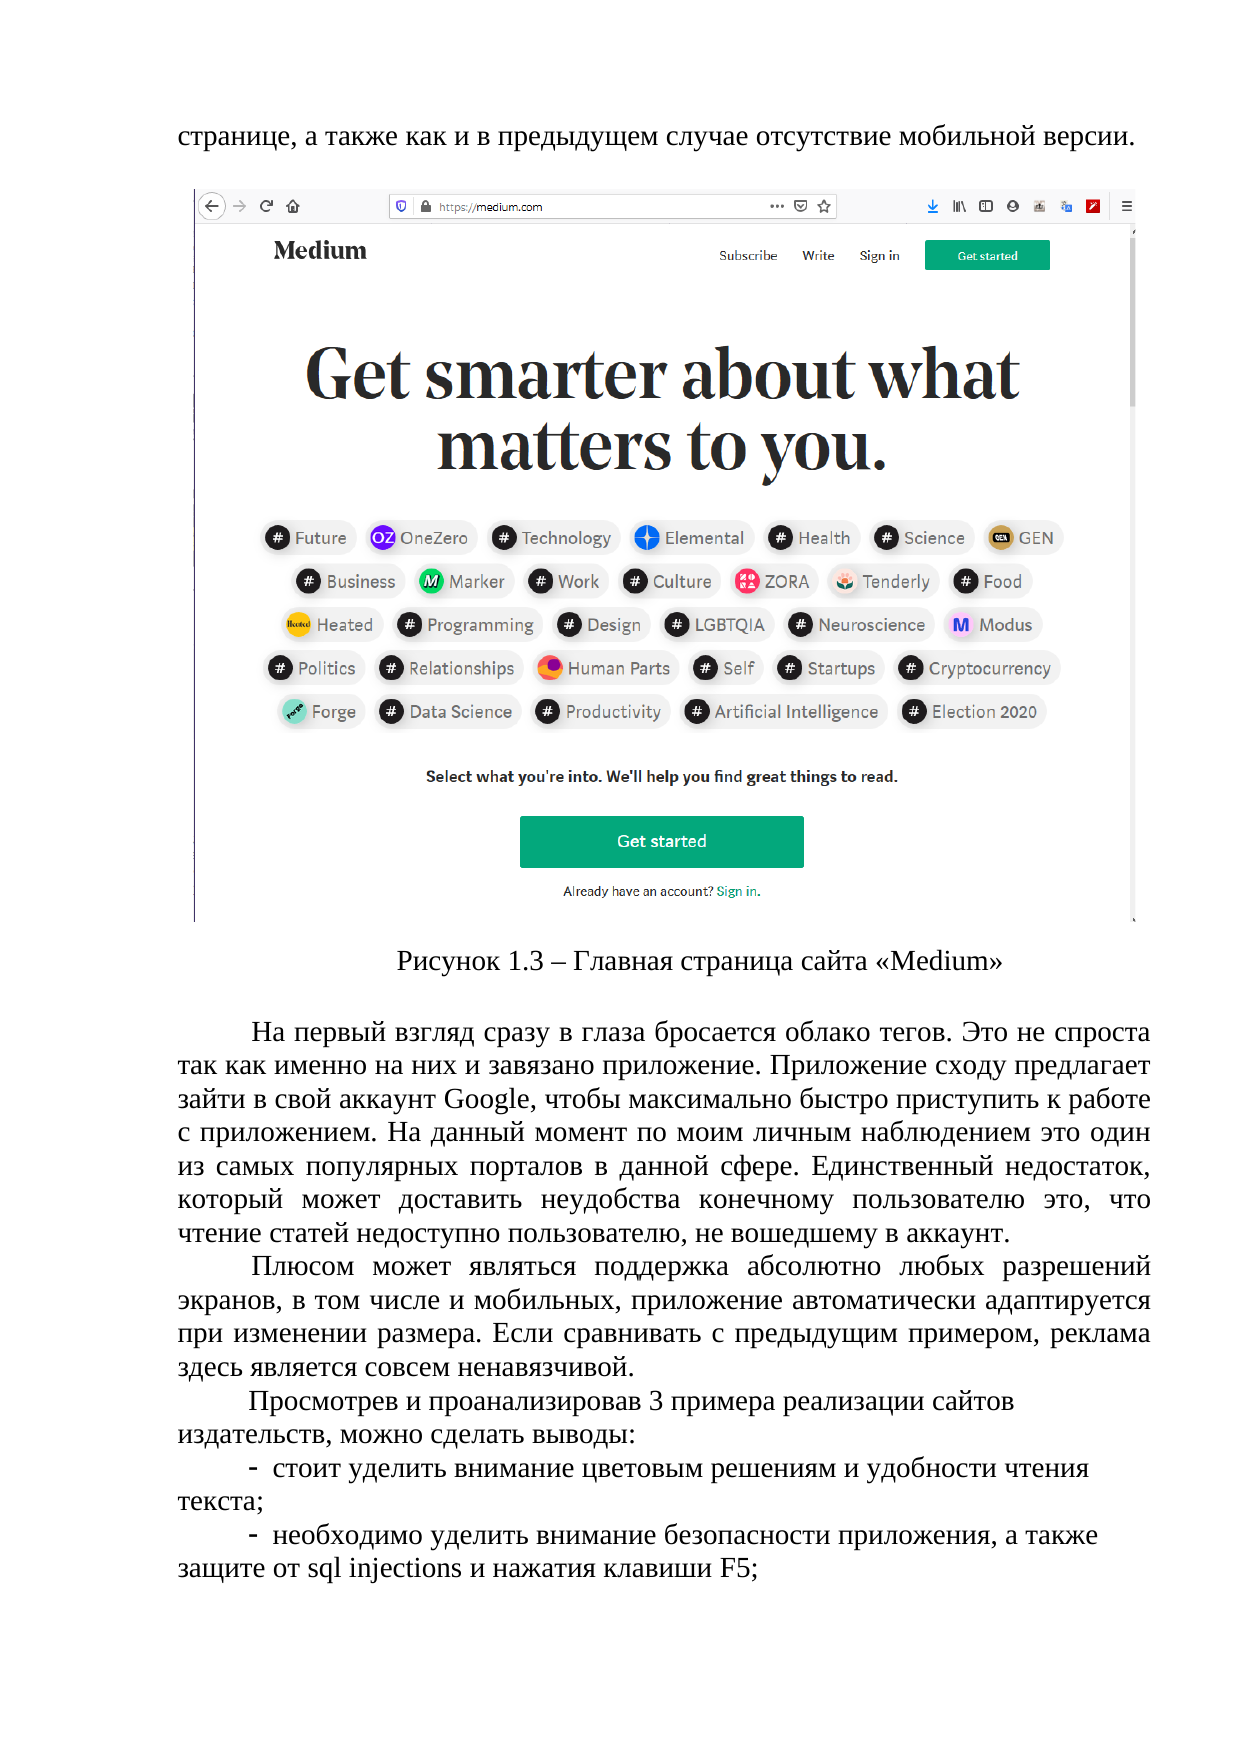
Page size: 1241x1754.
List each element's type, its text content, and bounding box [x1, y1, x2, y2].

list необходимо уделить внимание безопасности приложения, а также защите от sql injections и нажатия клавиши F5; [177, 1517, 1152, 1584]
text Плюсом может являться поддержка абсолютно любых разрешений экранов, в том числе и мобильных, приложение автоматически адаптируется при изменении размера. Если сравнивать с предыдущим примером, реклама здесь является совсем ненавязчивой. [177, 1248, 1152, 1383]
list стоит уделить внимание цветовым решениям и удобности чтения текста; [177, 1450, 1152, 1517]
text На первый взгляд сразу в глаза бросается облако тегов. Это не спроста так как именно на них и завязано приложение. Приложение сходу предлагает зайти в свой аккаунт Google, чтобы максимально быстро приступить к работе с приложением. На данный момент по моим личным наблюдением это один из самых популярных порталов в данной сфере. Единственный недостаток, который может доставить неудобства конечному пользователю это, что чтение статей недоступно пользователю, не вошедшему в аккаунт. [177, 1014, 1152, 1248]
text Рисунок 1.3 – Главная страница сайта «Medium» [177, 943, 1152, 976]
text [177, 118, 1152, 152]
text Просмотрев и проанализировав 3 примера реализации сайтов издательств, можно сделать выводы: [177, 1383, 1152, 1450]
picture [193, 189, 1136, 922]
